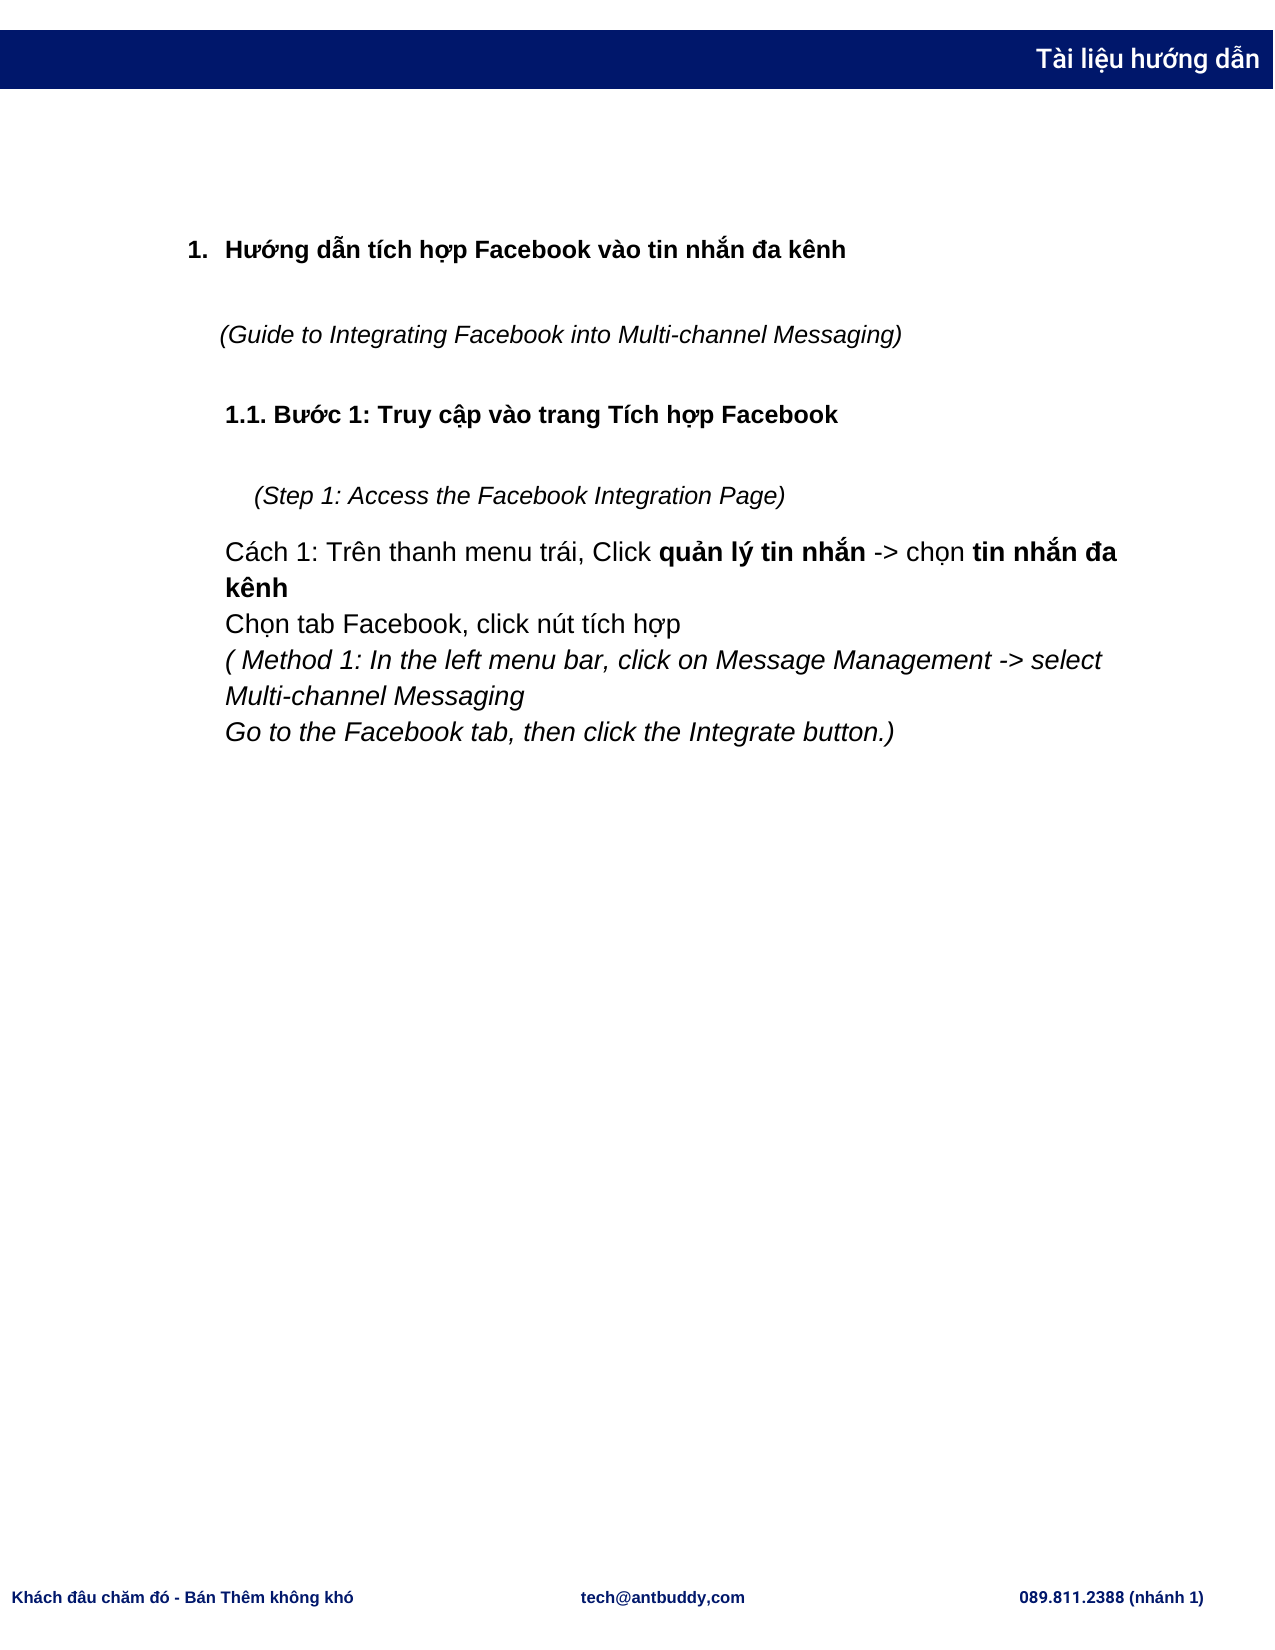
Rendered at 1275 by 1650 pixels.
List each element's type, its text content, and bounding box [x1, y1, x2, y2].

subtitle Hướng dẫn tích hợp Facebook vào tin nhắn đa kênh [187, 235, 1125, 263]
text Cách 1: Trên thanh menu trái, Click quản lý tin nhắn -> chọn tin nhắn đa kênh [225, 536, 1125, 604]
text Chọn tab Facebook, click nút tích hợp [225, 608, 1125, 639]
text ( Method 1: In the left menu bar, click on Message Management -> select Multi-channel Messaging [225, 644, 1125, 711]
subtitle (Guide to Integrating Facebook into Multi-channel Messaging) [150, 319, 1125, 348]
subtitle 1.1. Bước 1: Truy cập vào trang Tích hợp Facebook [225, 400, 1125, 429]
text Go to the Facebook tab, then click the Integrate button.) [225, 716, 1125, 747]
subtitle (Step 1: Access the Facebook Integration Page) [150, 481, 1125, 509]
